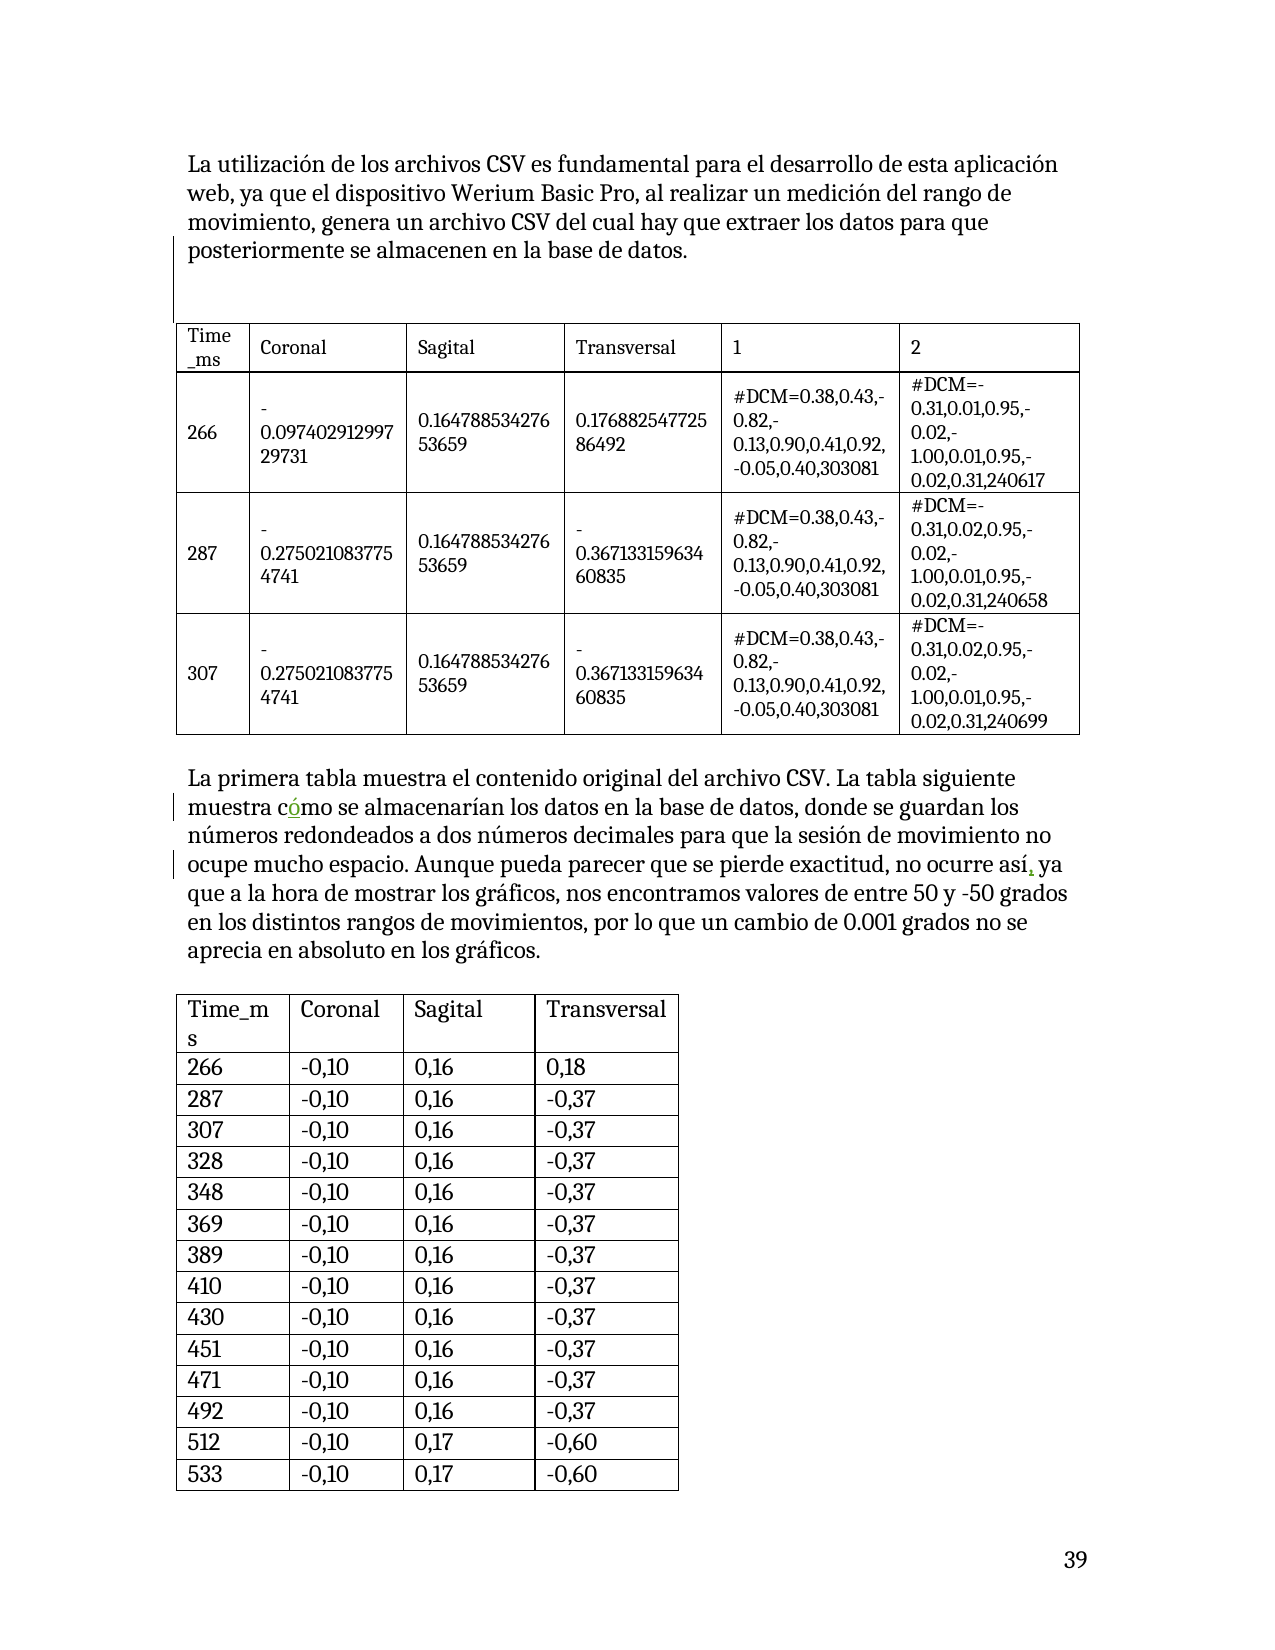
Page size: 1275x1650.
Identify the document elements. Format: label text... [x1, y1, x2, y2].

table_cell #DCM=0.38,0.43,-0.82,-0.13,0.90,0.41,0.92,-0.05,0.40,303081 [722, 373, 899, 492]
table_cell -0,37 [536, 1366, 678, 1396]
table_cell -0,10 [290, 1303, 403, 1333]
table_cell 389 [177, 1241, 289, 1271]
table_cell 0,16 [404, 1397, 534, 1427]
table_cell 0.17688254772586492 [565, 373, 721, 492]
table_cell -0,10 [290, 1335, 403, 1365]
text La utilización de los archivos CSV es fundamental para el desarrollo de esta aplicación web, ya que el dispositivo Werium Basic Pro, al realizar un medición del rango de movimiento, genera un archivo CSV del cual hay que extraer los datos para que posteriormente se almacenen en la base de datos. [187, 150, 1087, 265]
table_header 1 [722, 324, 899, 371]
table_cell 266 [177, 1053, 289, 1083]
table_cell 0,16 [404, 1366, 534, 1396]
table_cell -0,37 [536, 1085, 678, 1115]
table_cell 0.16478853427653659 [407, 493, 564, 613]
table_cell 0,18 [536, 1053, 678, 1083]
table_cell #DCM=0.38,0.43,-0.82,-0.13,0.90,0.41,0.92,-0.05,0.40,303081 [722, 493, 899, 613]
table_cell -0,10 [290, 1460, 403, 1490]
table_header Transversal [536, 995, 678, 1052]
table_cell -0,10 [290, 1178, 403, 1208]
table_cell 0,16 [404, 1303, 534, 1333]
table_header Coronal [290, 995, 403, 1052]
table_cell 0,16 [404, 1147, 534, 1177]
table_cell -0,10 [290, 1085, 403, 1115]
table_cell 0.16478853427653659 [407, 373, 564, 492]
table_cell -0,10 [290, 1116, 403, 1146]
table_cell 266 [177, 373, 249, 492]
table_cell -0,37 [536, 1178, 678, 1208]
table_cell 0.16478853427653659 [407, 614, 564, 734]
table_cell -0,10 [290, 1053, 403, 1083]
table_cell -0.36713315963460835 [565, 614, 721, 734]
table_cell -0,60 [536, 1460, 678, 1490]
table_cell -0,60 [536, 1428, 678, 1458]
table_cell -0,10 [290, 1366, 403, 1396]
table_header Time_ms [177, 995, 289, 1052]
table_cell #DCM=-0.31,0.01,0.95,-0.02,-1.00,0.01,0.95,-0.02,0.31,240617 [900, 373, 1079, 492]
table_cell -0,10 [290, 1272, 403, 1302]
table_cell 0,16 [404, 1272, 534, 1302]
table_cell 0,16 [404, 1053, 534, 1083]
table_cell 0,17 [404, 1428, 534, 1458]
table_cell 0,17 [404, 1460, 534, 1490]
table_cell -0.2750210837754741 [250, 614, 406, 734]
table_cell -0,37 [536, 1241, 678, 1271]
table_cell -0,10 [290, 1397, 403, 1427]
table_cell -0,10 [290, 1428, 403, 1458]
table_cell #DCM=-0.31,0.02,0.95,-0.02,-1.00,0.01,0.95,-0.02,0.31,240699 [900, 614, 1079, 734]
table_cell 348 [177, 1178, 289, 1208]
table_cell #DCM=0.38,0.43,-0.82,-0.13,0.90,0.41,0.92,-0.05,0.40,303081 [722, 614, 899, 734]
table_cell -0,37 [536, 1397, 678, 1427]
table_cell -0,37 [536, 1147, 678, 1177]
table_cell 430 [177, 1303, 289, 1333]
table_header Sagital [407, 324, 564, 371]
table_cell -0,37 [536, 1335, 678, 1365]
table_header Transversal [565, 324, 721, 371]
table_cell -0.2750210837754741 [250, 493, 406, 613]
table_cell -0,37 [536, 1303, 678, 1333]
table_header Sagital [404, 995, 534, 1052]
table_cell 0,16 [404, 1085, 534, 1115]
table_cell 369 [177, 1210, 289, 1240]
table_cell -0,37 [536, 1210, 678, 1240]
table_cell 533 [177, 1460, 289, 1490]
table_cell -0,37 [536, 1116, 678, 1146]
table_cell 307 [177, 1116, 289, 1146]
table_cell 512 [177, 1428, 289, 1458]
table_header 2 [900, 324, 1079, 371]
table_cell 410 [177, 1272, 289, 1302]
table_cell 287 [177, 1085, 289, 1115]
table_cell 287 [177, 493, 249, 613]
table_cell 328 [177, 1147, 289, 1177]
table_cell -0,10 [290, 1241, 403, 1271]
table_cell 307 [177, 614, 249, 734]
table_cell 0,16 [404, 1241, 534, 1271]
table_cell 492 [177, 1397, 289, 1427]
table_cell #DCM=-0.31,0.02,0.95,-0.02,-1.00,0.01,0.95,-0.02,0.31,240658 [900, 493, 1079, 613]
table_cell -0,10 [290, 1147, 403, 1177]
table_cell -0,10 [290, 1210, 403, 1240]
table_cell -0.36713315963460835 [565, 493, 721, 613]
table_cell 0,16 [404, 1335, 534, 1365]
table_cell -0,37 [536, 1272, 678, 1302]
table_cell 451 [177, 1335, 289, 1365]
text La primera tabla muestra el contenido original del archivo CSV. La tabla siguiente muestra cmo se almacenarían los datos en la base de datos, donde se guardan los números redondeados a dos números decimales para que la sesión de movimiento no ocupe mucho espacio. Aunque pueda parecer que se pierde exactitud, no ocurre así ya que a la hora de mostrar los gráficos, nos encontramos valores de entre 50 y -50 grados en los distintos rangos de movimientos, por lo que un cambio de 0.001 grados no se aprecia en absoluto en los gráficos. [187, 764, 1087, 965]
table_cell 471 [177, 1366, 289, 1396]
table_cell 0,16 [404, 1210, 534, 1240]
table_header Time_ms [177, 324, 249, 371]
table_cell 0,16 [404, 1178, 534, 1208]
table_cell -0.09740291299729731 [250, 373, 406, 492]
table_header Coronal [250, 324, 406, 371]
table_cell 0,16 [404, 1116, 534, 1146]
